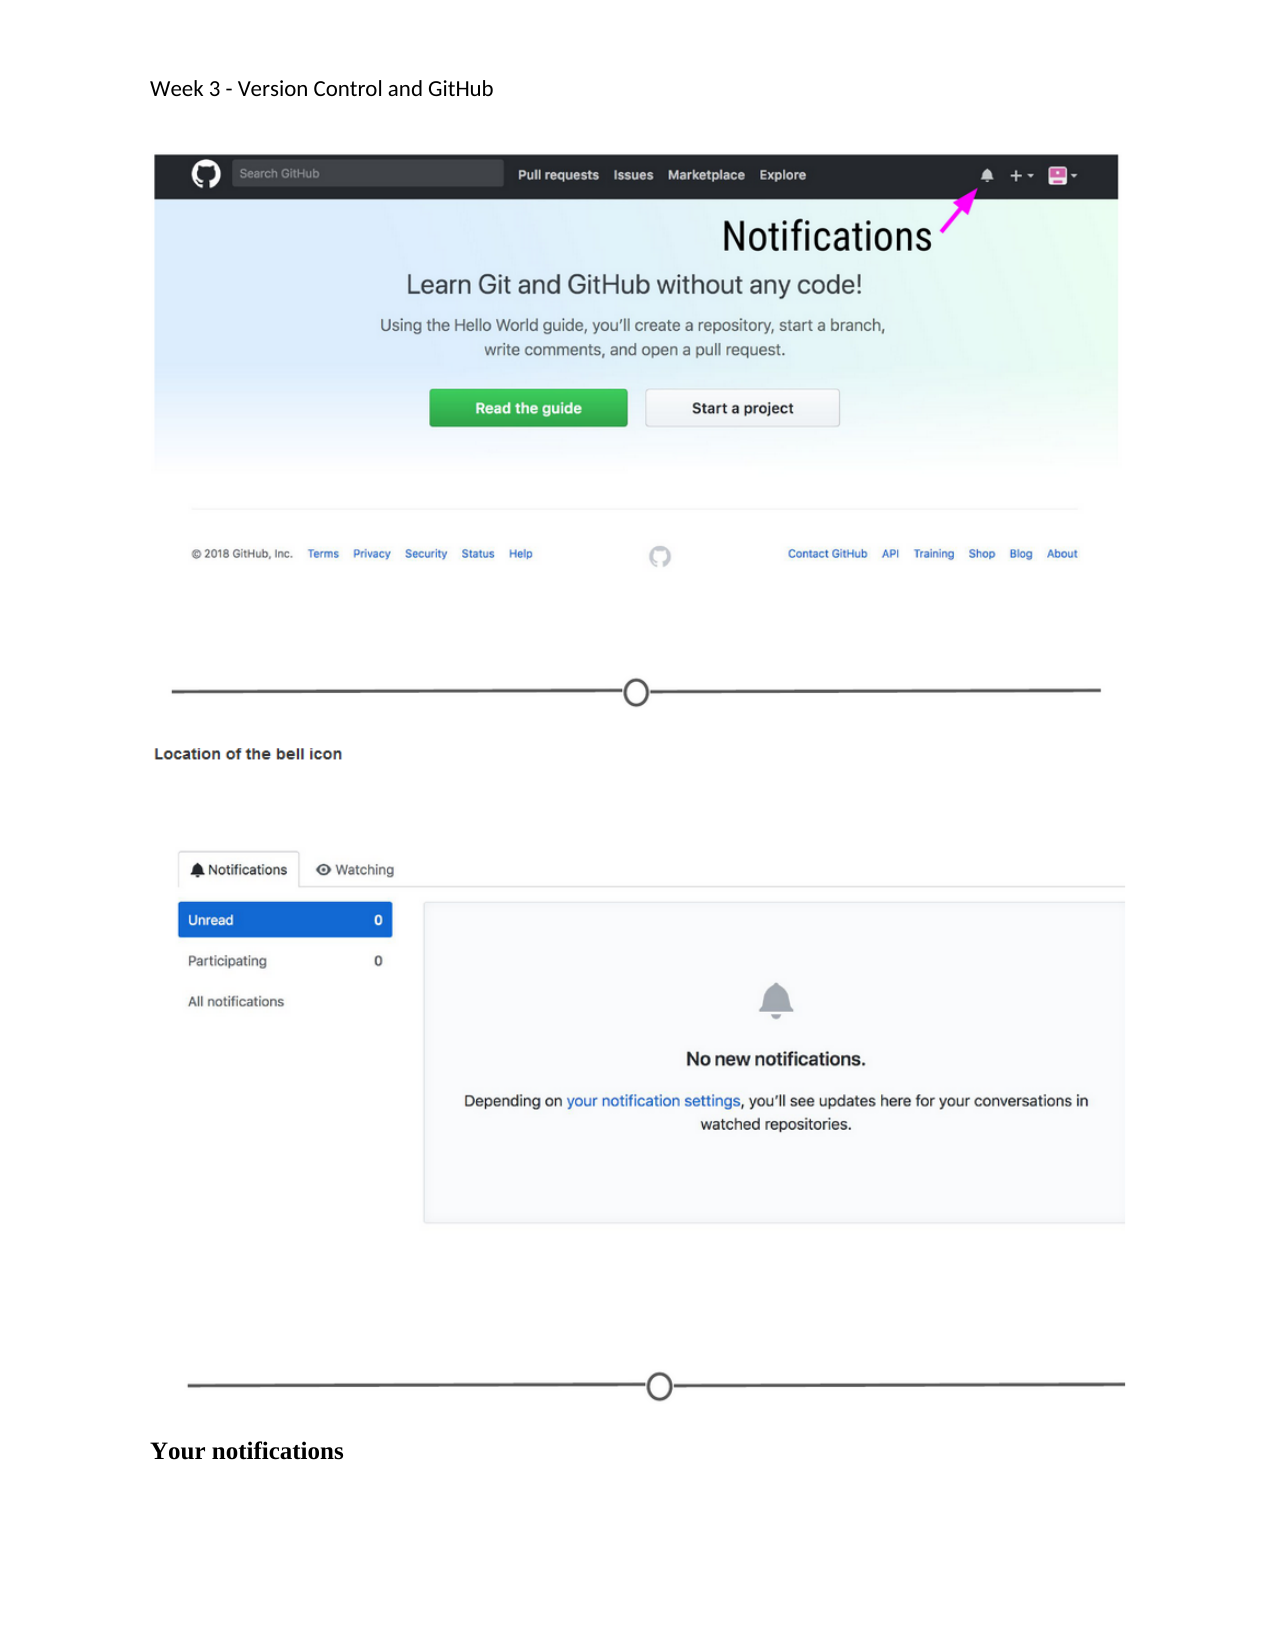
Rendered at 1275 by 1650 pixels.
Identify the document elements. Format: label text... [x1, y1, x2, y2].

picture [150, 745, 1125, 1407]
picture [150, 150, 1125, 716]
text Your notifications [150, 1436, 1125, 1465]
